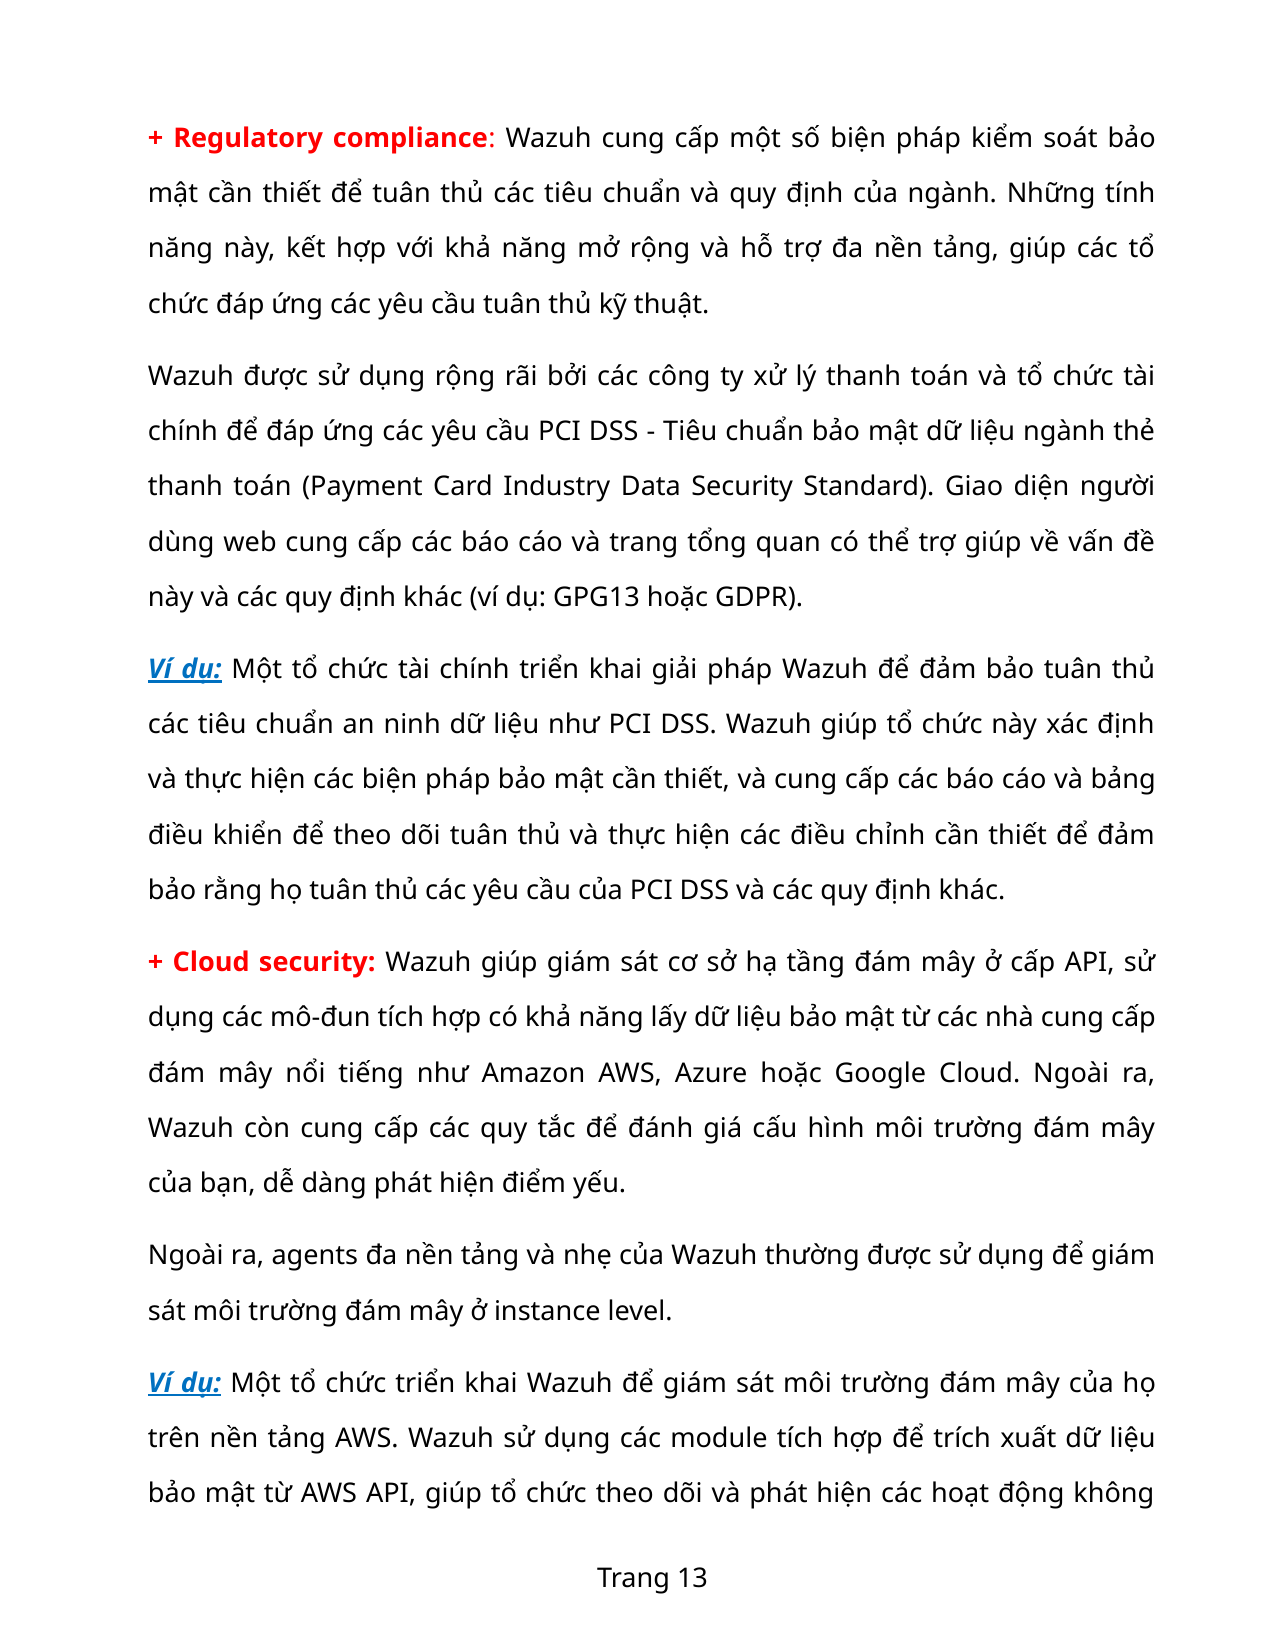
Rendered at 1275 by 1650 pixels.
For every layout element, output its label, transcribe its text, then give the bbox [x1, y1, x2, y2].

text Ngoài ra, agents đa nền tảng và nhẹ của Wazuh thường được sử dụng để giám sát môi trường đám mây ở instance level. [148, 1236, 1157, 1328]
text Wazuh được sử dụng rộng rãi bởi các công ty xử lý thanh toán và tổ chức tài chính để đáp ứng các yêu cầu PCI DSS - Tiêu chuẩn bảo mật dữ liệu ngành thẻ thanh toán (Payment Card Industry Data Security Standard). Giao diện người dùng web cung cấp các báo cáo và trang tổng quan có thể trợ giúp về vấn đề này và các quy định khác (ví dụ: GPG13 hoặc GDPR). [148, 356, 1157, 614]
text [148, 1363, 1157, 1511]
text + Cloud security: Wazuh giúp giám sát cơ sở hạ tầng đám mây ở cấp API, sử dụng các mô-đun tích hợp có khả năng lấy dữ liệu bảo mật từ các nhà cung cấp đám mây nổi tiếng như Amazon AWS, Azure hoặc Google Cloud. Ngoài ra, Wazuh còn cung cấp các quy tắc để đánh giá cấu hình môi trường đám mây của bạn, dễ dàng phát hiện điểm yếu. [148, 942, 1157, 1201]
text + Regulatory compliance: Wazuh cung cấp một số biện pháp kiểm soát bảo mật cần thiết để tuân thủ các tiêu chuẩn và quy định của ngành. Những tính năng này, kết hợp với khả năng mở rộng và hỗ trợ đa nền tảng, giúp các tổ chức đáp ứng các yêu cầu tuân thủ kỹ thuật. [148, 118, 1157, 321]
text Ví dụ: Một tổ chức tài chính triển khai giải pháp Wazuh để đảm bảo tuân thủ các tiêu chuẩn an ninh dữ liệu như PCI DSS. Wazuh giúp tổ chức này xác định và thực hiện các biện pháp bảo mật cần thiết, và cung cấp các báo cáo và bảng điều khiển để theo dõi tuân thủ và thực hiện các điều chỉnh cần thiết để đảm bảo rằng họ tuân thủ các yêu cầu của PCI DSS và các quy định khác. [148, 649, 1157, 907]
